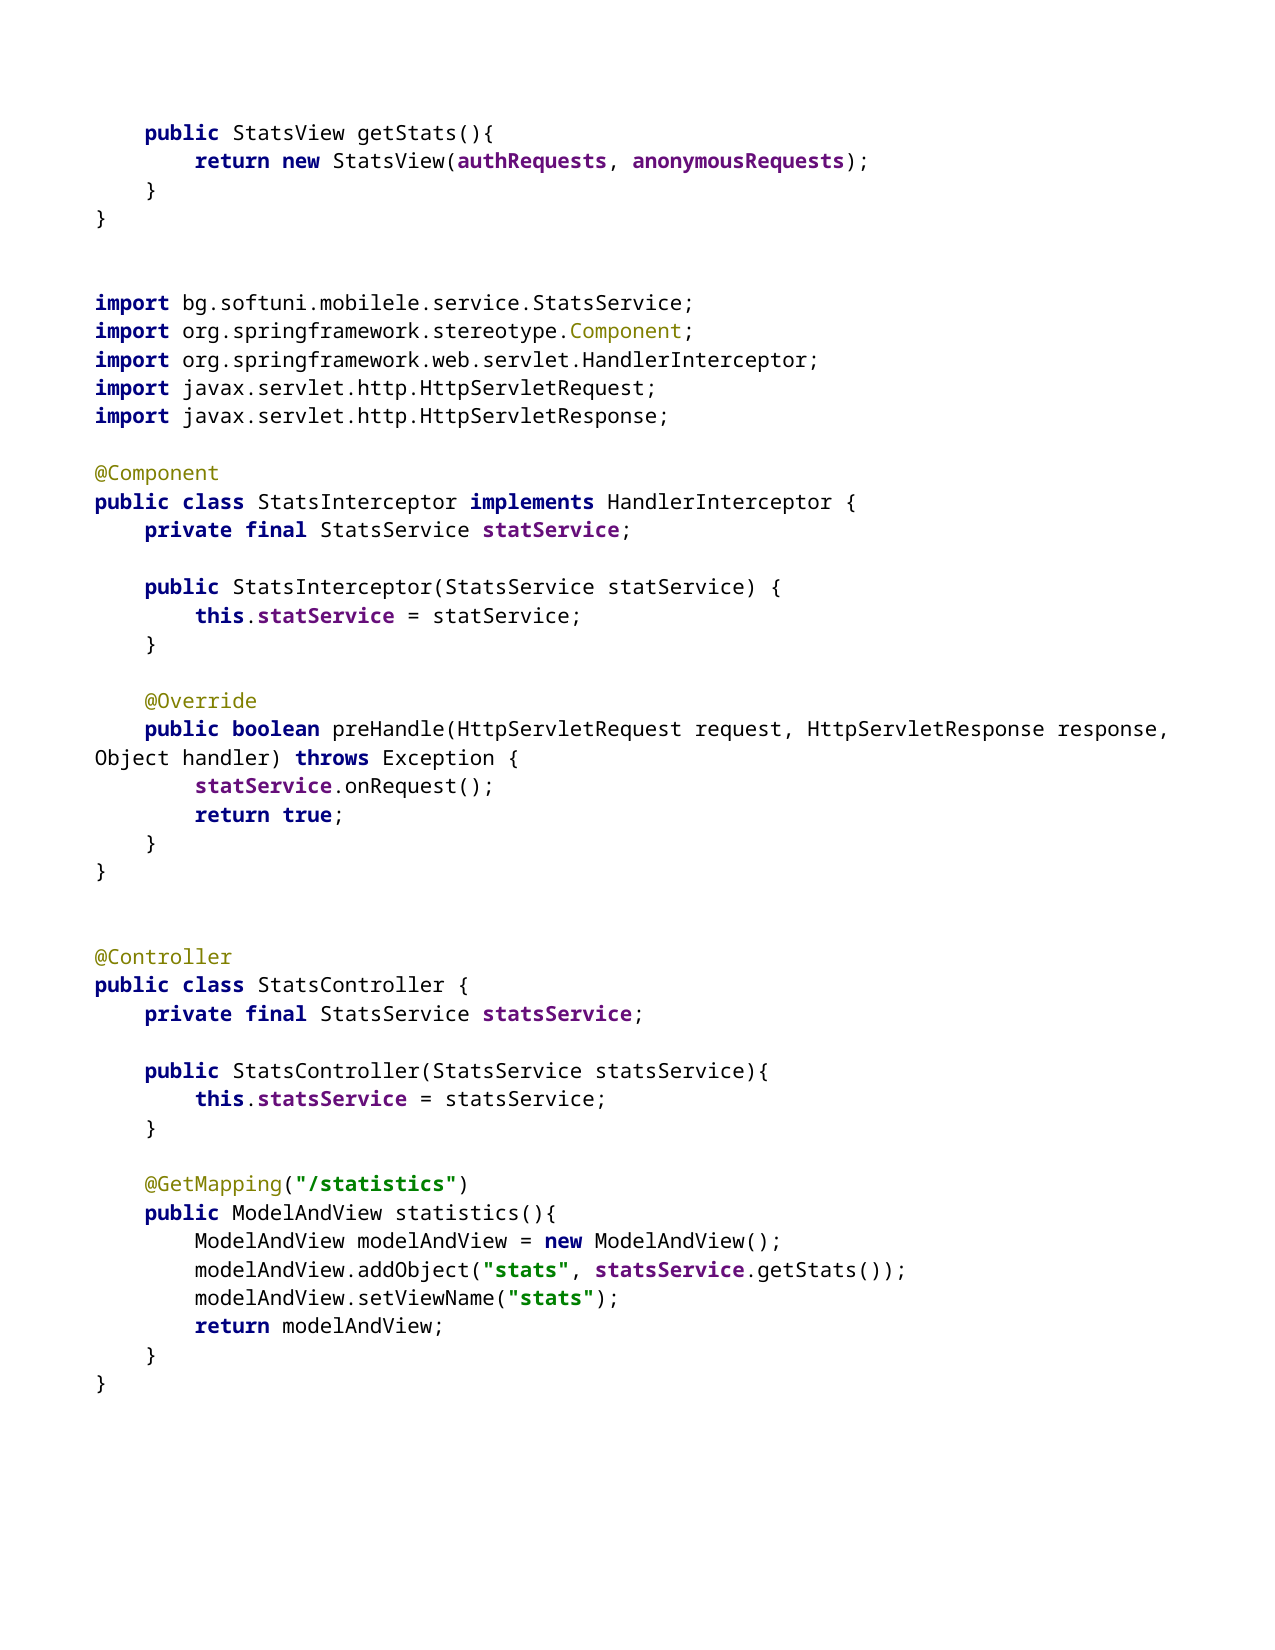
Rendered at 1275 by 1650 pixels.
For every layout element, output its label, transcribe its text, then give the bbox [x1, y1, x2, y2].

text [94, 118, 1198, 232]
text import bg.softuni.mobilele.service.StatsService; import org.springframework.stereotype.Component; import org.springframework.web.servlet.HandlerInterceptor; import javax.servlet.http.HttpServletRequest; import javax.servlet.http.HttpServletResponse; @Component public class StatsInterceptor implements HandlerInterceptor { private final StatsService statService; public StatsInterceptor(StatsService statService) { this.statService = statService; } @Override public boolean preHandle(HttpServletRequest request, HttpServletResponse response, Object handler) throws Exception { statService.onRequest(); return true; } } [94, 288, 1198, 885]
text @Controller public class StatsController { private final StatsService statsService; public StatsController(StatsService statsService){ this.statsService = statsService; } @GetMapping("/statistics") public ModelAndView statistics(){ ModelAndView modelAndView = new ModelAndView(); modelAndView.addObject("stats", statsService.getStats()); modelAndView.setViewName("stats"); return modelAndView; } } [94, 942, 1198, 1397]
